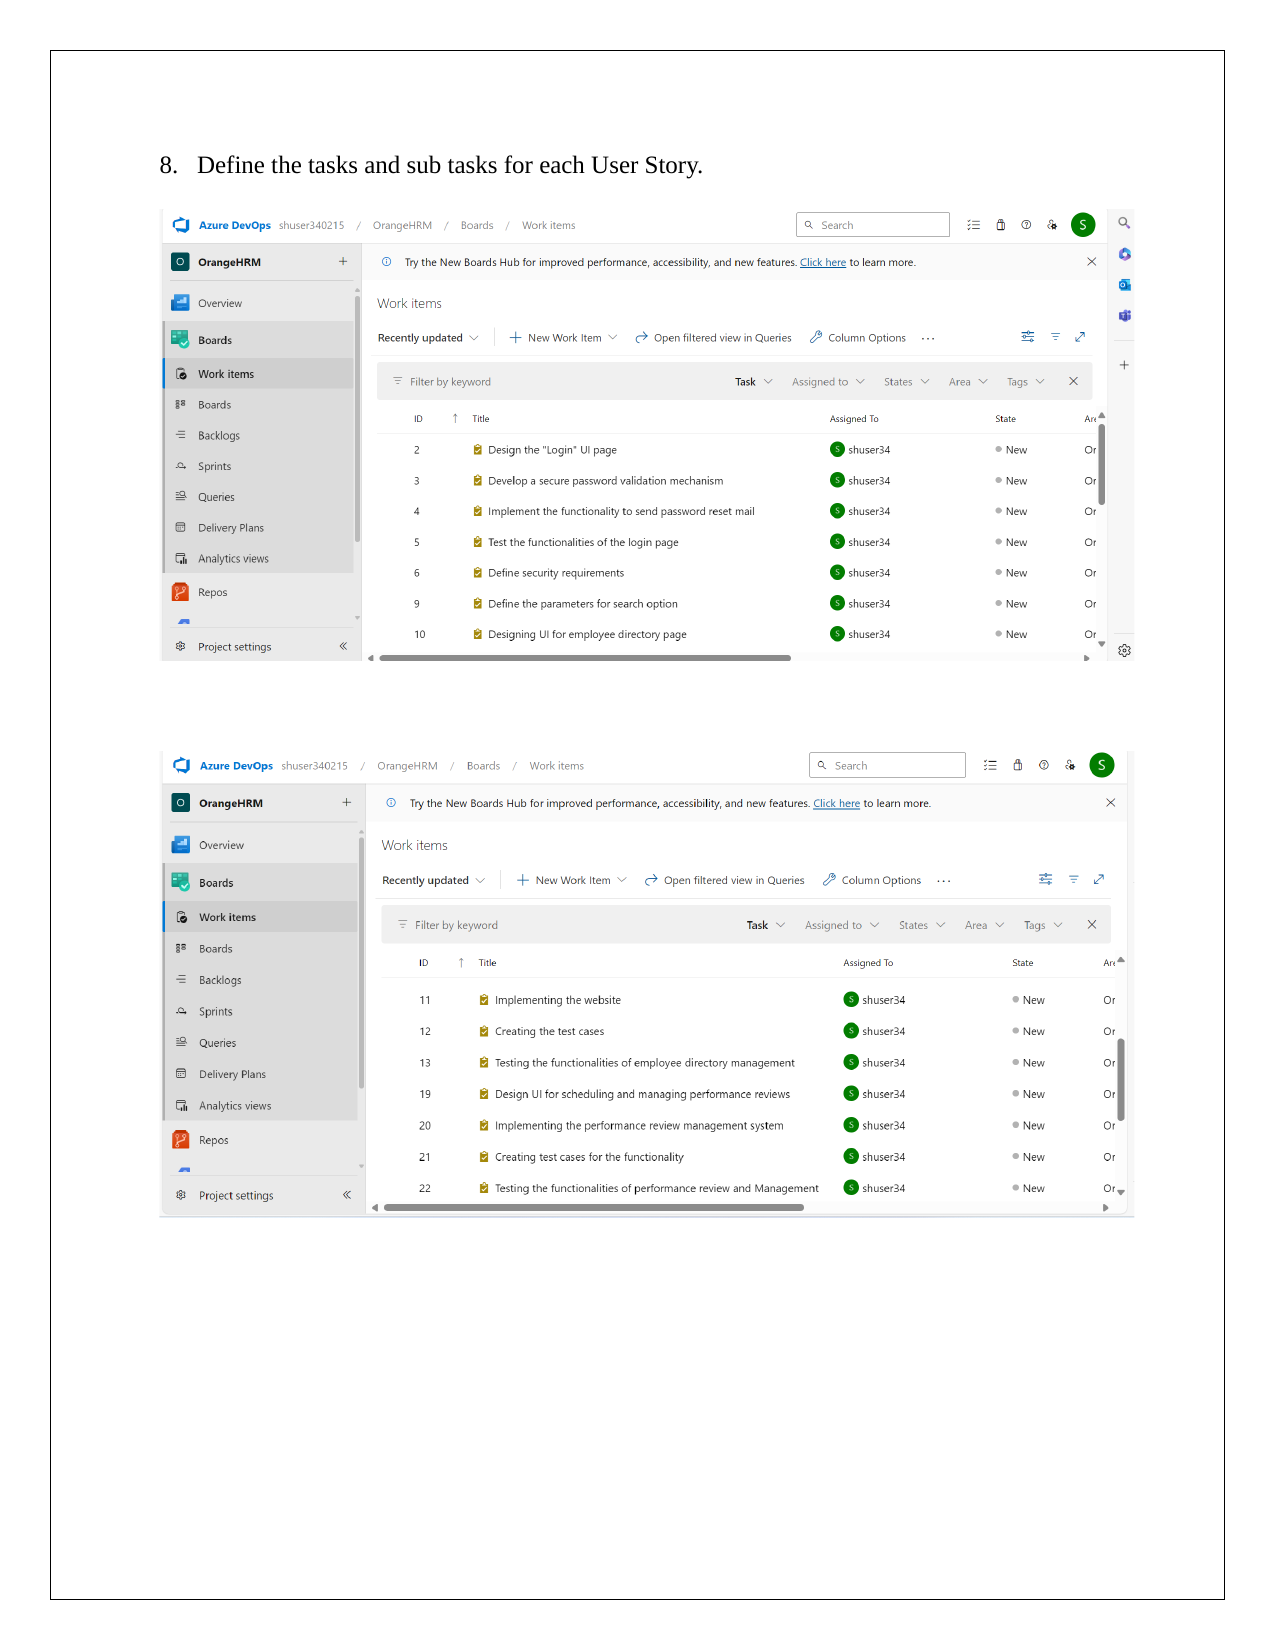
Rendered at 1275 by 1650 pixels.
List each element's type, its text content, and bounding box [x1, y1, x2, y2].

picture [159, 751, 1135, 1218]
list Define the tasks and sub tasks for each User Story. [159, 150, 1125, 179]
picture [159, 209, 1135, 661]
